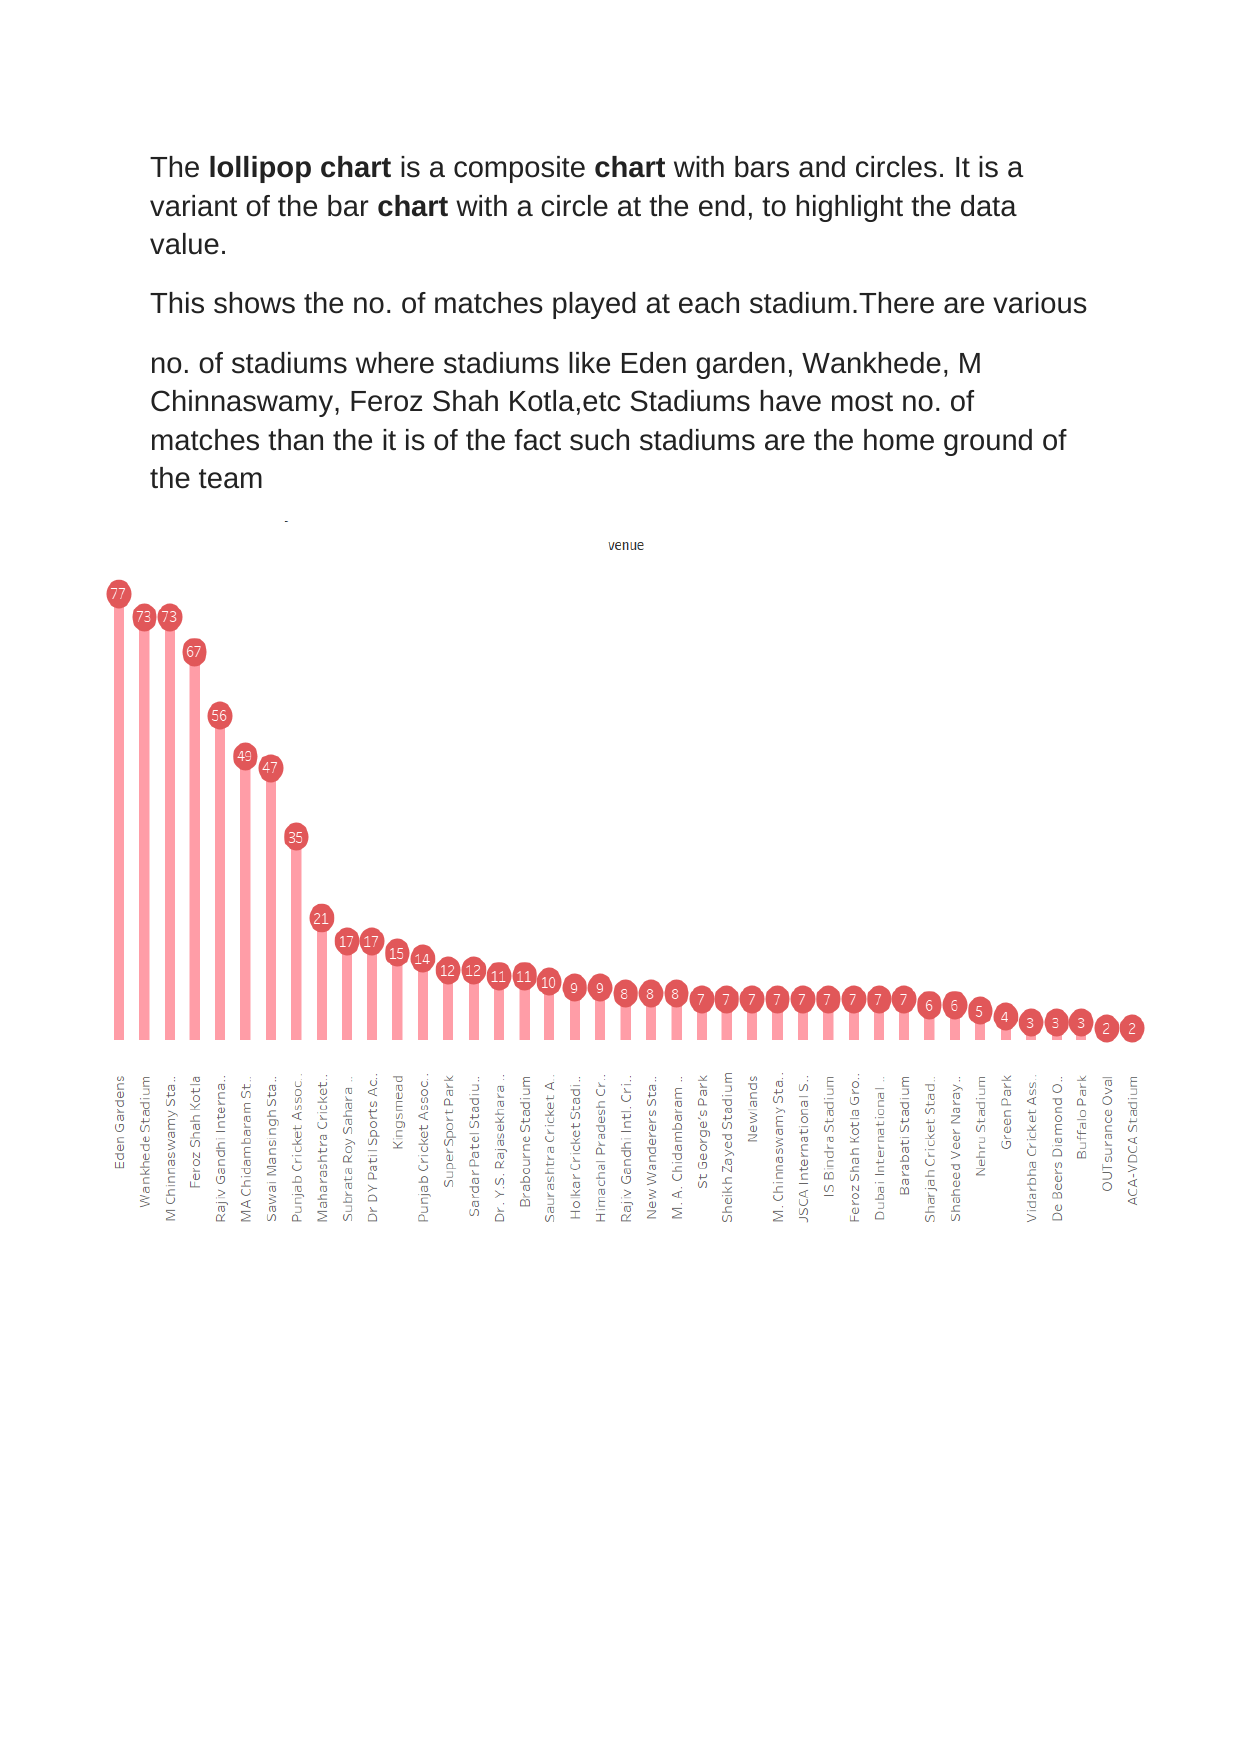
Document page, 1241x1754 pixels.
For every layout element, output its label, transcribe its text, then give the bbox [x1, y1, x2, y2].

text no. of stadiums where stadiums like Eden garden, Wankhede, M Chinnaswamy, Feroz Shah Kotla,etc Stadiums have most no. of matches than the it is of the fact such stadiums are the home ground of the team [150, 346, 1090, 495]
picture [105, 521, 1149, 1224]
text The lollipop chart is a composite chart with bars and circles. It is a variant of the bar chart with a circle at the end, to highlight the data value. [150, 150, 1090, 261]
